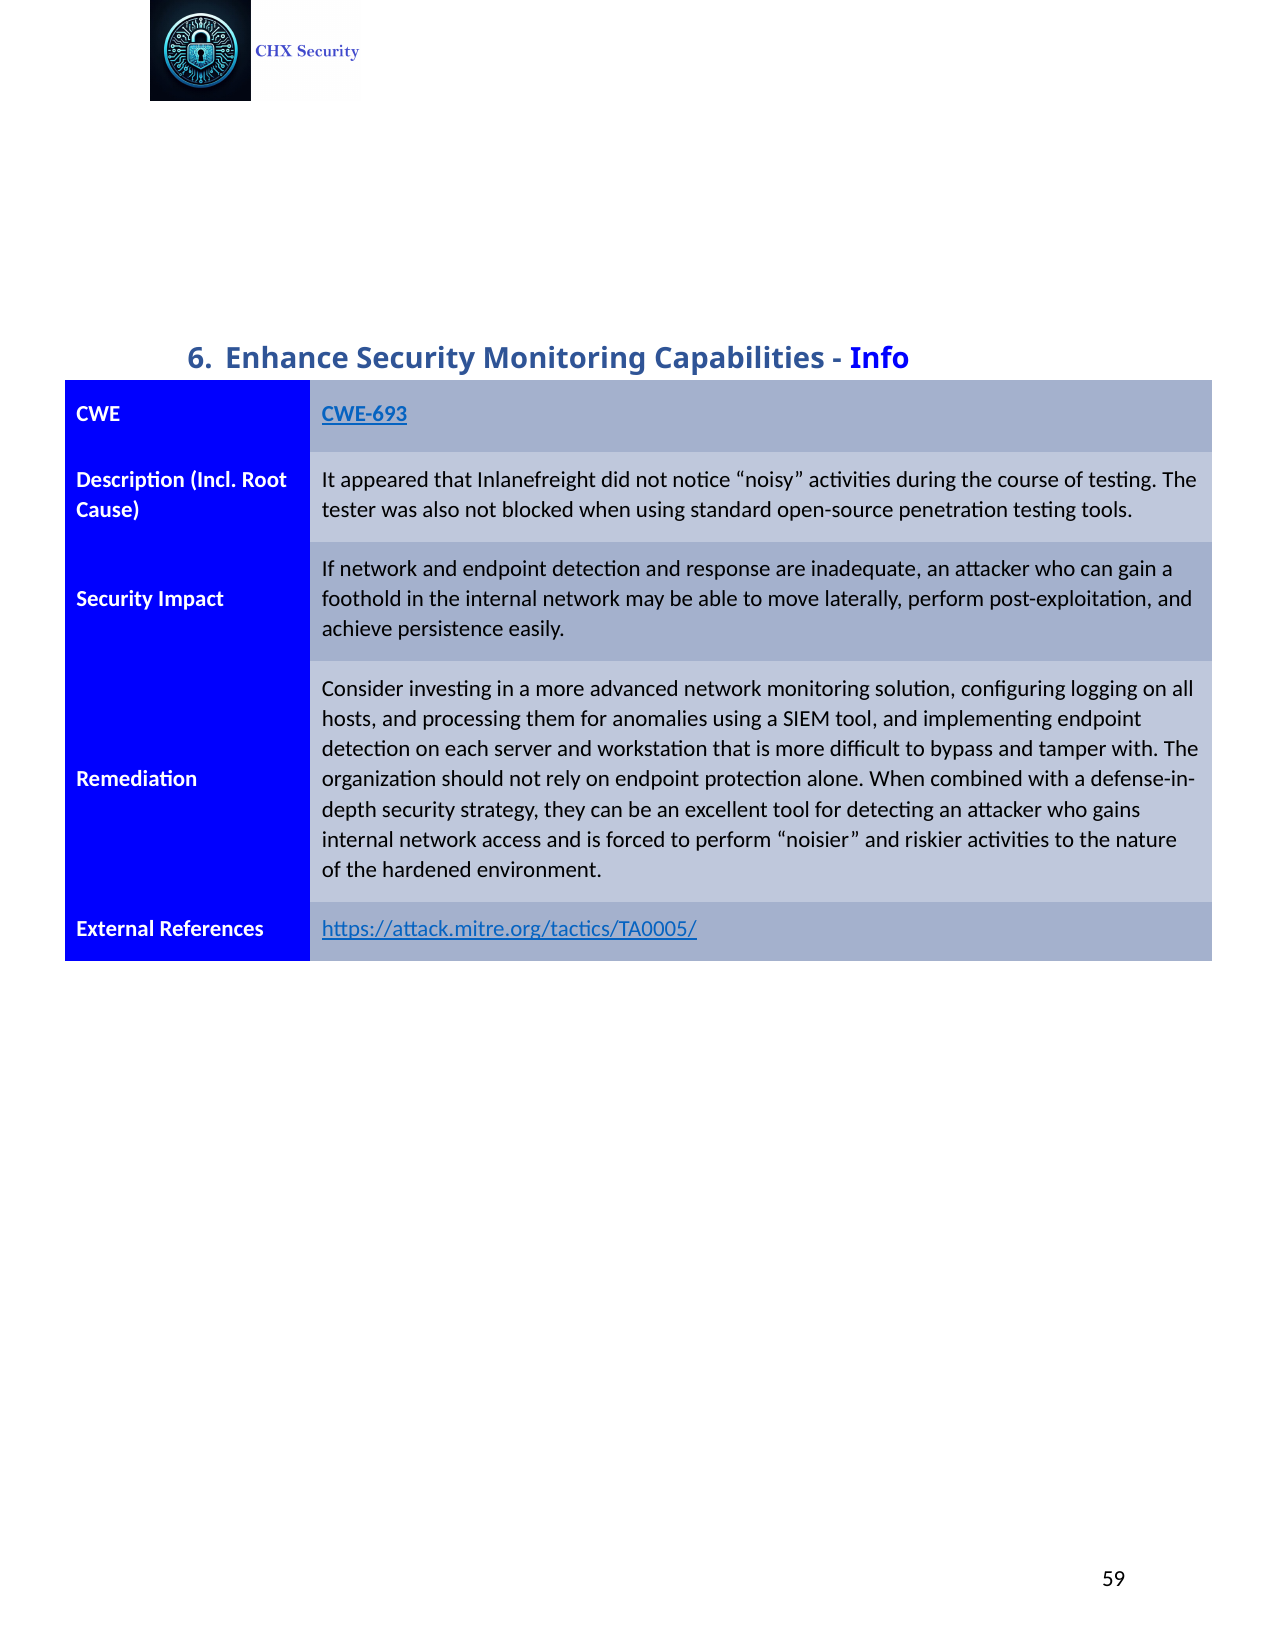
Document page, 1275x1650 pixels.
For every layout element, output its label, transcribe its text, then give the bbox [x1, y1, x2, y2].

table_cell Consider investing in a more advanced network monitoring solution, configuring logging on all hosts, and processing them for anomalies using a SIEM tool, and implementing endpoint detection on each server and workstation that is more difficult to bypass and tamper with. The organization should not rely on endpoint protection alone. When combined with a defense-in-depth security strategy, they can be an excellent tool for detecting an attacker who gains internal network access and is forced to perform “noisier” and riskier activities to the nature of the hardened environment. [310, 661, 1212, 902]
picture [150, 0, 361, 101]
table_cell Description (Incl. Root Cause) [65, 452, 310, 542]
table_header CWE-693 [310, 380, 1212, 452]
table_cell It appeared that Inlanefreight did not notice “noisy” activities during the course of testing. The tester was also not blocked when using standard open-source penetration testing tools. [310, 452, 1212, 542]
table_cell If network and endpoint detection and response are inadequate, an attacker who can gain a foothold in the internal network may be able to move laterally, perform post-exploitation, and achieve persistence easily. [310, 542, 1212, 661]
table_cell https://attack.mitre.org/tactics/TA0005/ [310, 902, 1212, 961]
table_cell Remediation [65, 661, 310, 902]
table_cell External References [65, 902, 310, 961]
subtitle Enhance Security Monitoring Capabilities - Info [187, 337, 1125, 377]
table_cell Security Impact [65, 542, 310, 661]
table_header CWE [65, 380, 310, 452]
